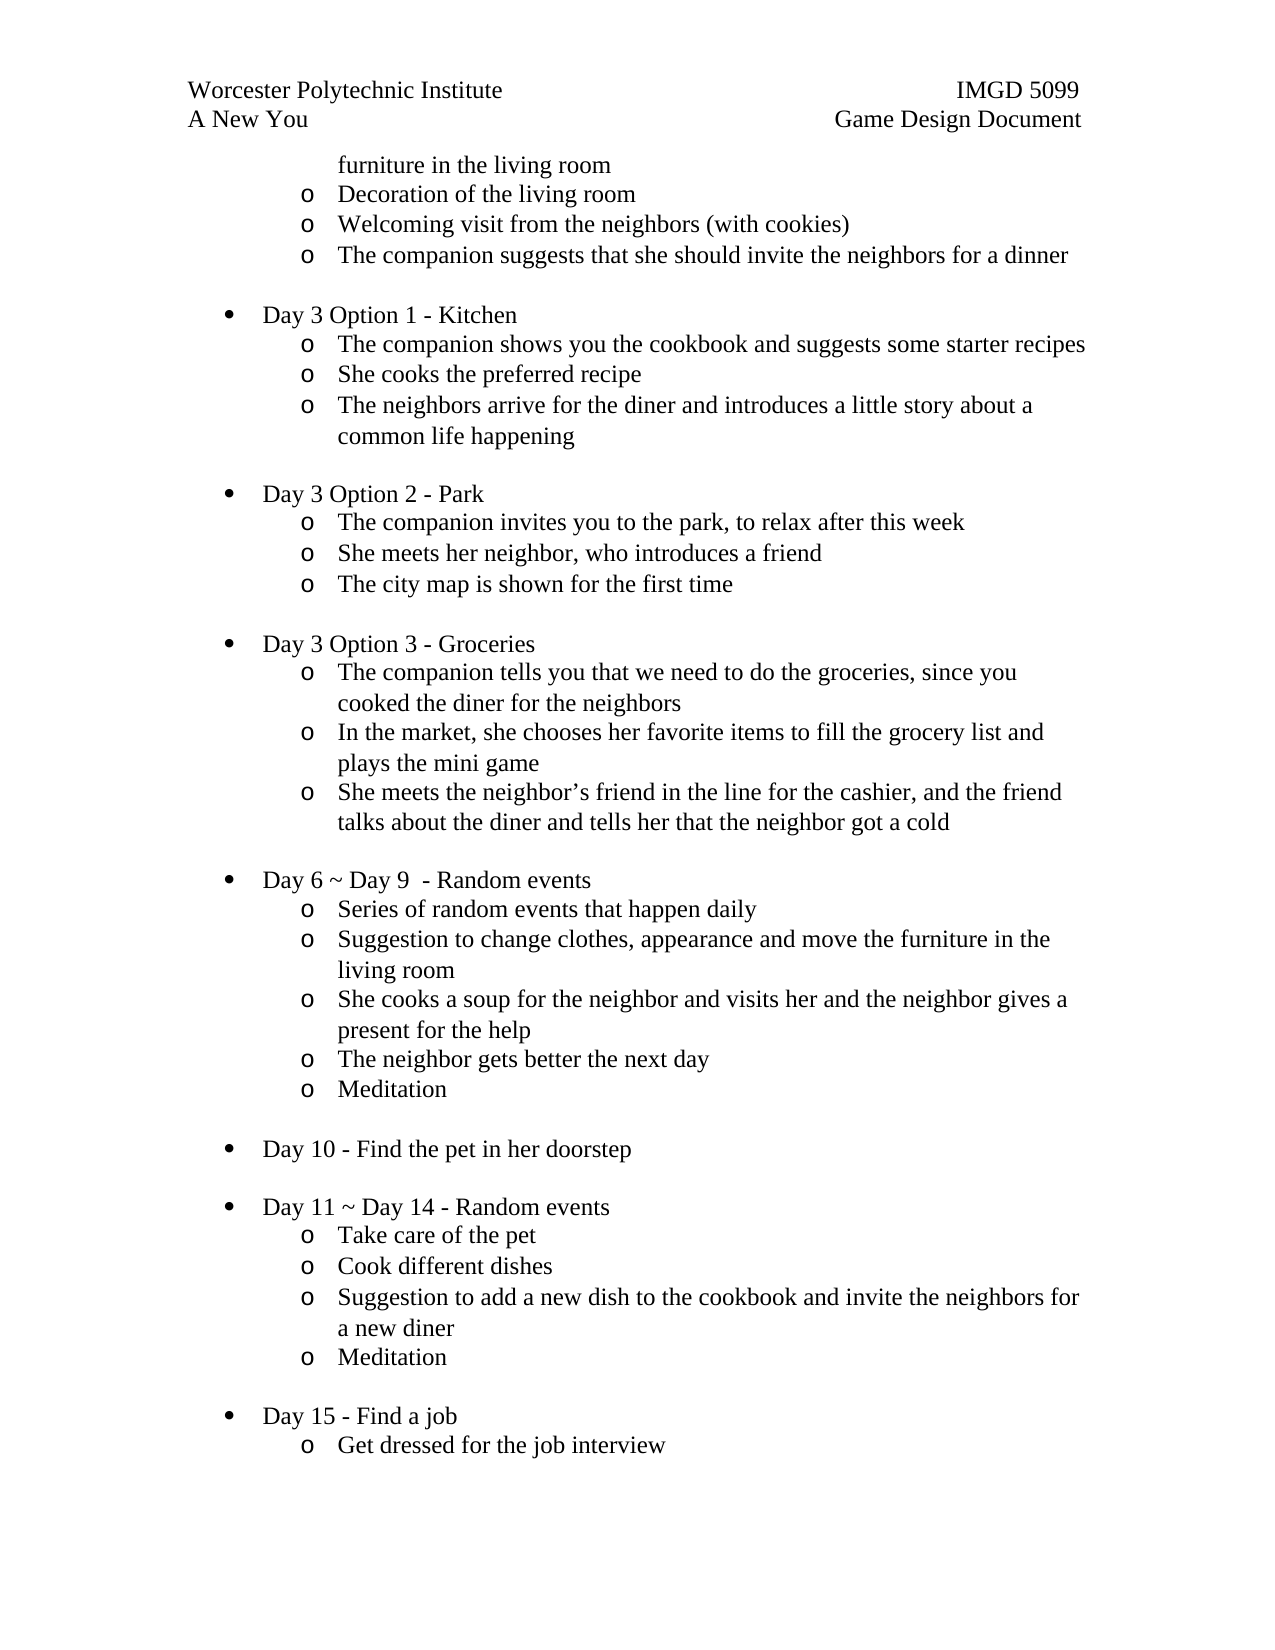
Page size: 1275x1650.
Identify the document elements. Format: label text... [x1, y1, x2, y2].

list Cook different dishes [300, 1251, 1087, 1282]
list Series of random events that happen daily [300, 894, 1087, 924]
list Suggestion to add a new dish to the cookbook and invite the neighbors for a new diner [300, 1282, 1087, 1342]
list Meditation [300, 1074, 1087, 1105]
list She cooks a soup for the neighbor and visits her and the neighbor gives a present for the help [300, 984, 1087, 1044]
list Day 3 Option 2 - Park [225, 479, 1087, 507]
list The companion invites you to the park, to relax after this week [300, 507, 1087, 538]
list Day 15 - Find a job [225, 1401, 1087, 1430]
list The neighbor gets better the next day [300, 1044, 1087, 1074]
list In the market, she chooses her favorite items to fill the grocery list and plays the mini game [300, 717, 1087, 777]
list The companion shows you the cookbook and suggests some starter recipes [300, 329, 1087, 359]
list She meets her neighbor, who introduces a friend [300, 538, 1087, 569]
list Suggestion to change clothes, appearance and move the furniture in the living room [300, 924, 1087, 984]
list The companion tells you that we need to do the groceries, since you cooked the diner for the neighbors [300, 657, 1087, 717]
list Meditation [300, 1342, 1087, 1372]
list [300, 150, 1087, 179]
list The city map is shown for the first time [300, 569, 1087, 600]
list Take care of the pet [300, 1220, 1087, 1251]
list Welcoming visit from the neighbors (with cookies) [300, 209, 1087, 240]
list Get dressed for the job interview [300, 1430, 1087, 1461]
list Day 10 - Find the pet in her doorstep [225, 1134, 1087, 1163]
list Day 11 ~ Day 14 - Random events [225, 1192, 1087, 1220]
list The neighbors arrive for the diner and introduces a little story about a common life happening [300, 390, 1087, 450]
list She meets the neighbor’s friend in the line for the cashier, and the friend talks about the diner and tells her that the neighbor got a cold [300, 777, 1087, 836]
list Day 3 Option 1 - Kitchen [225, 300, 1087, 329]
list Decoration of the living room [300, 179, 1087, 209]
list She cooks the preferred recipe [300, 359, 1087, 390]
list Day 3 Option 3 - Groceries [225, 629, 1087, 657]
list Day 6 ~ Day 9 - Random events [225, 865, 1087, 894]
list The companion suggests that she should invite the neighbors for a dinner [300, 240, 1087, 271]
